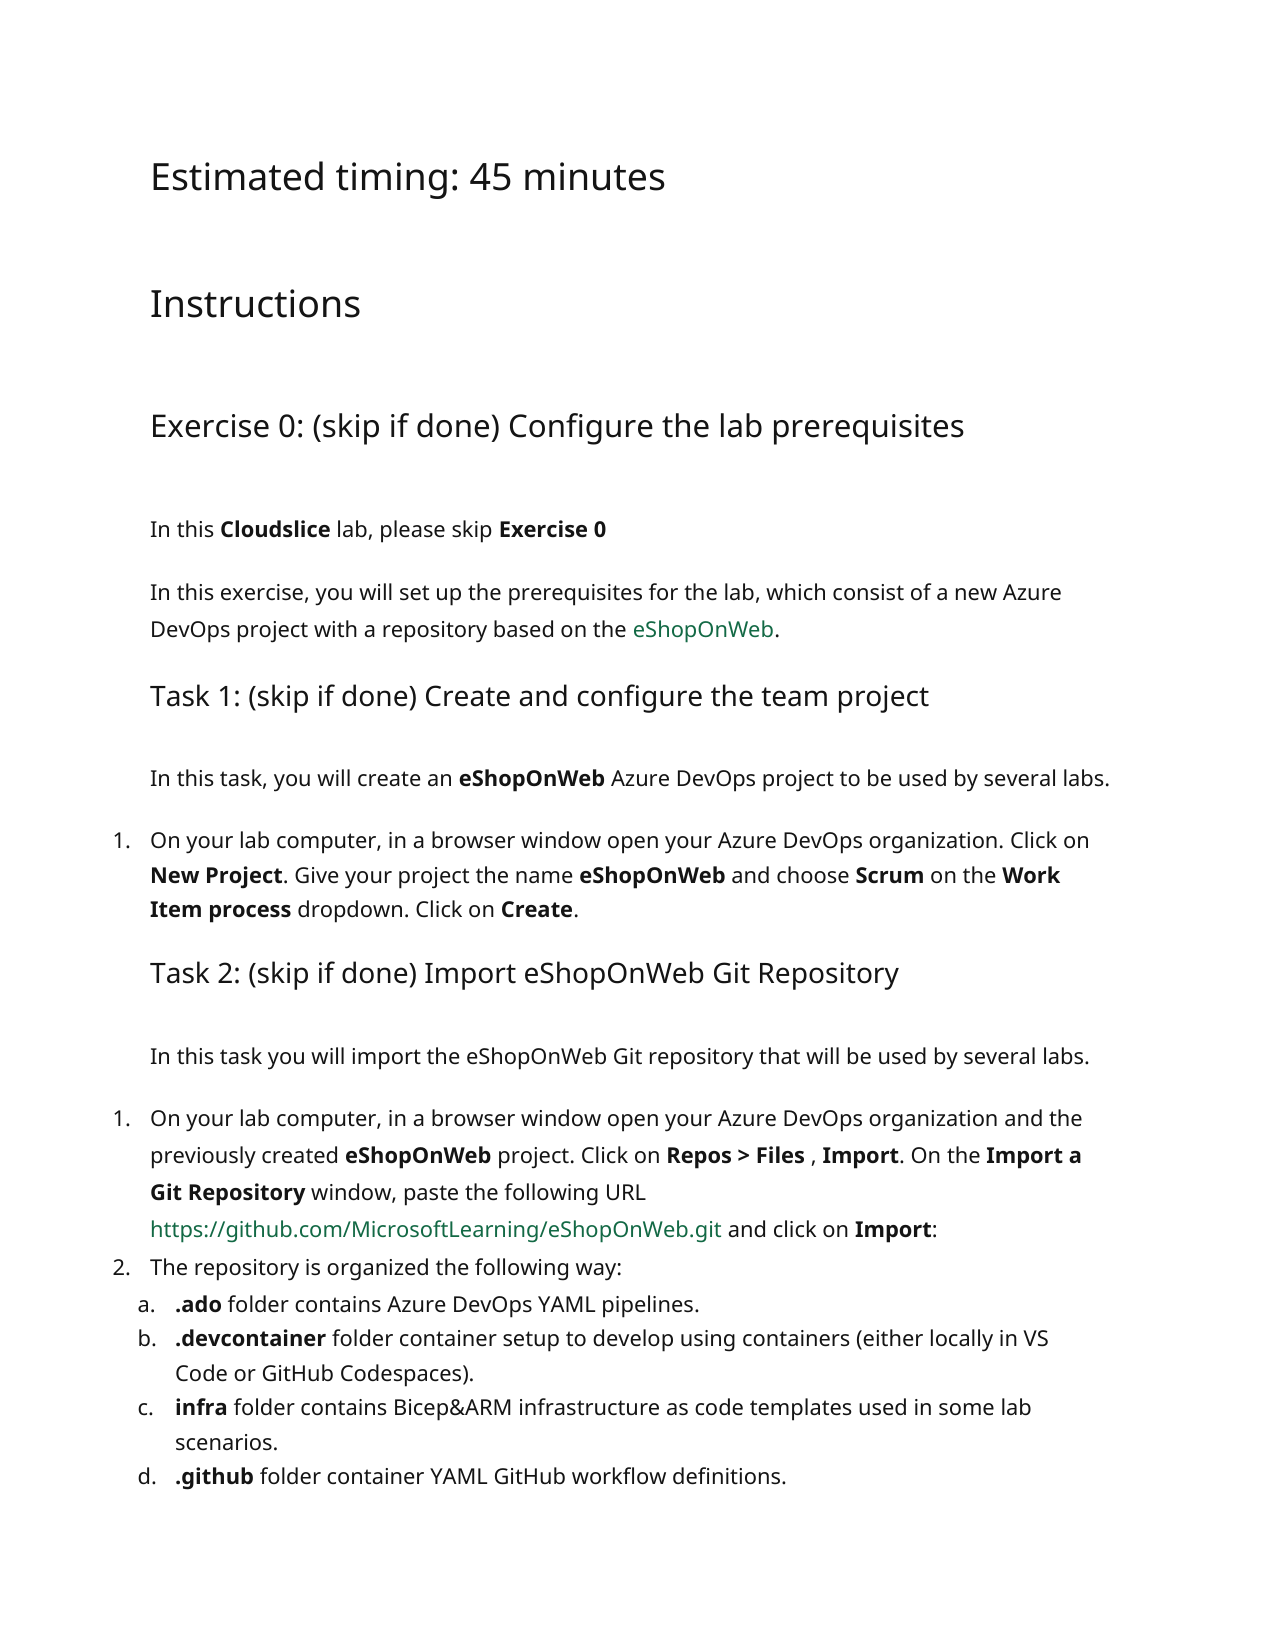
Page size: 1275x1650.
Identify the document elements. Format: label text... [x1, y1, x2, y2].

text In this Cloudslice lab, please skip Exercise 0 [150, 514, 1125, 544]
list .ado folder contains Azure DevOps YAML pipelines. [137, 1289, 1100, 1319]
subtitle Task 1: (skip if done) Create and configure the team project [150, 676, 1125, 714]
list The repository is organized the following way: [112, 1252, 1100, 1281]
subtitle Estimated timing: 45 minutes [150, 150, 1125, 201]
text In this exercise, you will set up the prerequisites for the lab, which consist of a new Azure DevOps project with a repository based on the eShopOnWeb. [150, 577, 1125, 643]
list .github folder container YAML GitHub workflow definitions. [137, 1461, 1100, 1491]
subtitle Exercise 0: (skip if done) Configure the lab prerequisites [150, 404, 1125, 447]
list infra folder contains Bicep&ARM infrastructure as code templates used in some lab scenarios. [137, 1392, 1100, 1457]
subtitle Task 2: (skip if done) Import eShopOnWeb Git Repository [150, 954, 1125, 992]
subtitle Instructions [150, 277, 1125, 328]
list On your lab computer, in a browser window open your Azure DevOps organization. Click on New Project. Give your project the name eShopOnWeb and choose Scrum on the Work Item process dropdown. Click on Create. [112, 825, 1100, 924]
list .devcontainer folder container setup to develop using containers (either locally in VS Code or GitHub Codespaces). [137, 1323, 1100, 1388]
list On your lab computer, in a browser window open your Azure DevOps organization and the previously created eShopOnWeb project. Click on Repos > Files , Import. On the Import a Git Repository window, paste the following URL https://github.com/MicrosoftLearning/eShopOnWeb.git and click on Import: [112, 1103, 1100, 1244]
text In this task you will import the eShopOnWeb Git repository that will be used by several labs. [150, 1041, 1125, 1071]
text In this task, you will create an eShopOnWeb Azure DevOps project to be used by several labs. [150, 763, 1125, 793]
